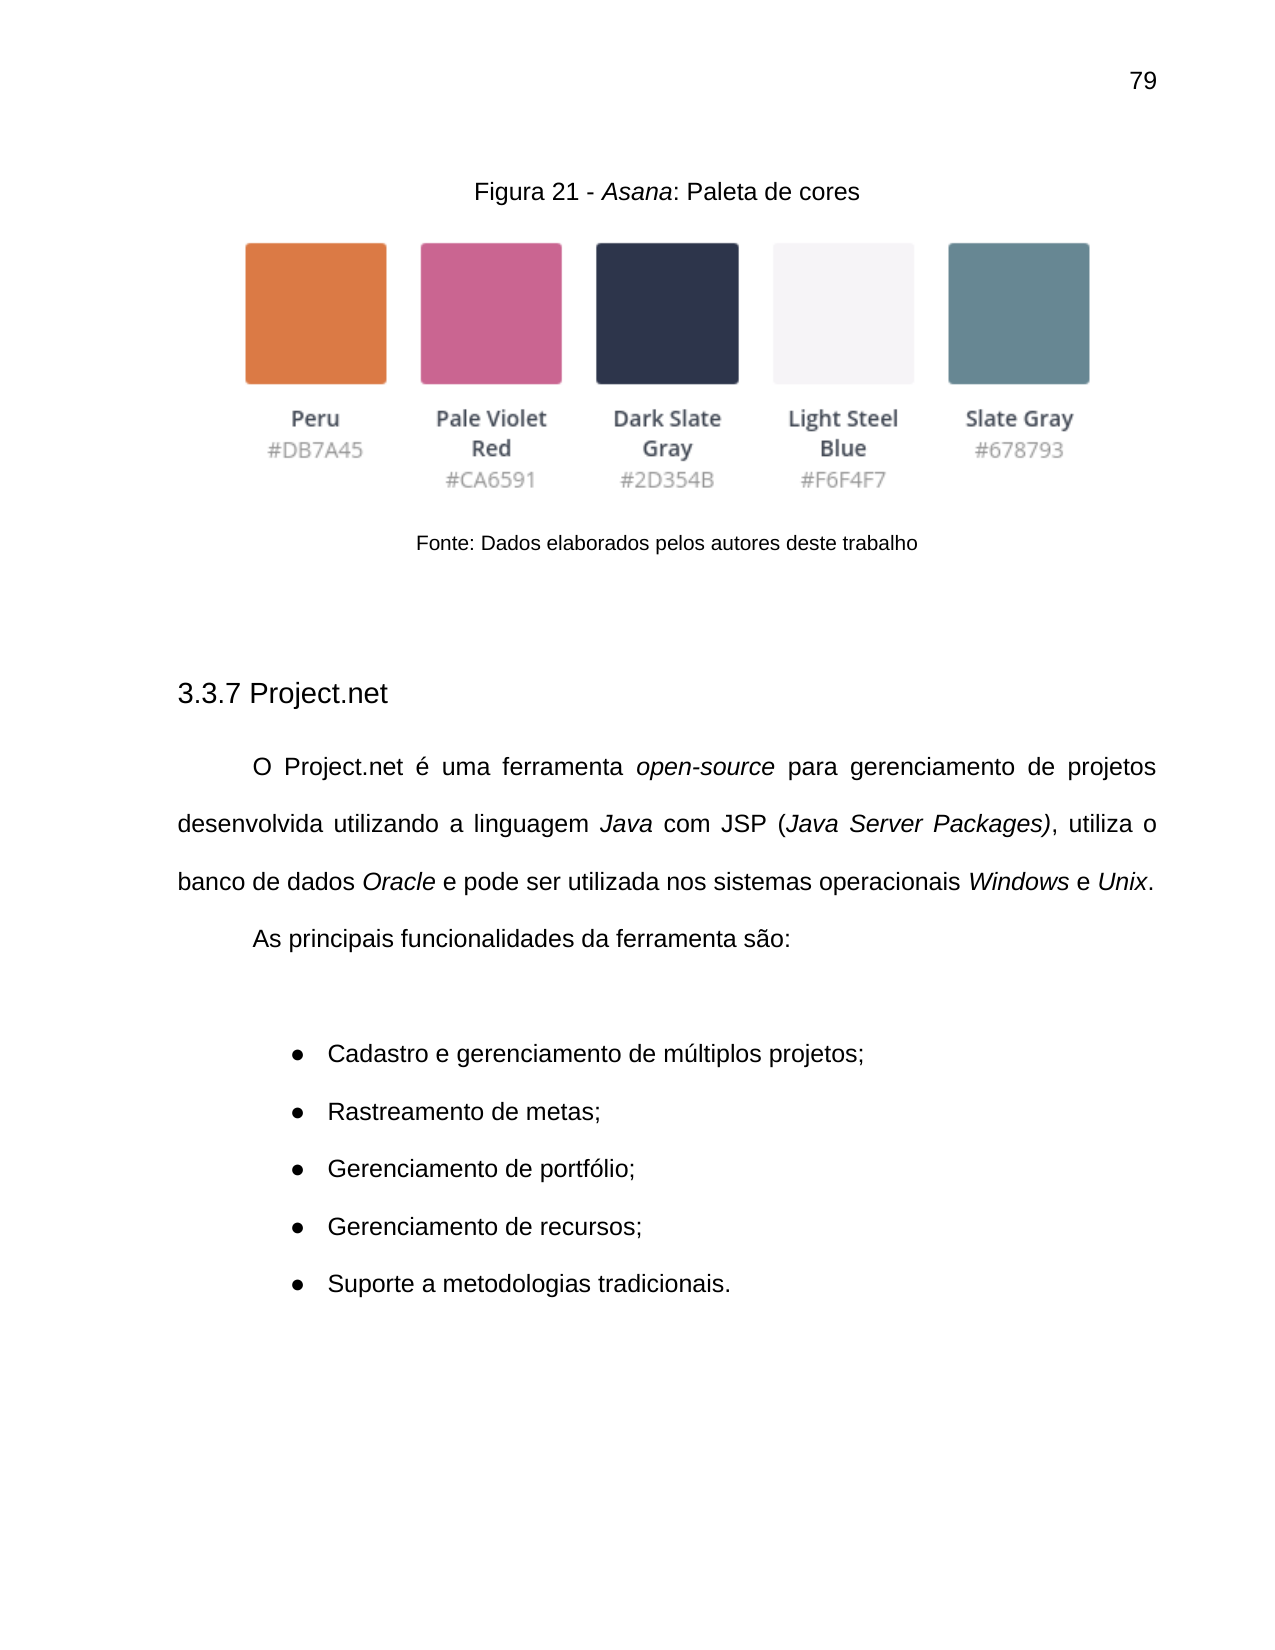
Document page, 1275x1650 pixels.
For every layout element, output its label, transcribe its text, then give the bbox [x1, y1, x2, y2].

picture [238, 234, 1096, 502]
list Cadastro e gerenciamento de múltiplos projetos; [290, 1039, 1157, 1068]
text O Project.net é uma ferramenta open-source para gerenciamento de projetos desenvolvida utilizando a linguagem Java com JSP (Java Server Packages), utiliza o banco de dados Oracle e pode ser utilizada nos sistemas operacionais Windows e Unix. [177, 752, 1157, 896]
text Figura 21 - Asana: Paleta de cores [177, 177, 1157, 206]
text Fonte: Dados elaborados pelos autores deste trabalho [177, 531, 1157, 554]
list Suporte a metodologias tradicionais. [290, 1269, 1157, 1298]
list Rastreamento de metas; [290, 1097, 1157, 1126]
subtitle 3.3.7 Project.net [177, 676, 1157, 710]
text As principais funcionalidades da ferramenta são: [177, 924, 1157, 953]
list Gerenciamento de portfólio; [290, 1154, 1157, 1183]
list Gerenciamento de recursos; [290, 1212, 1157, 1241]
